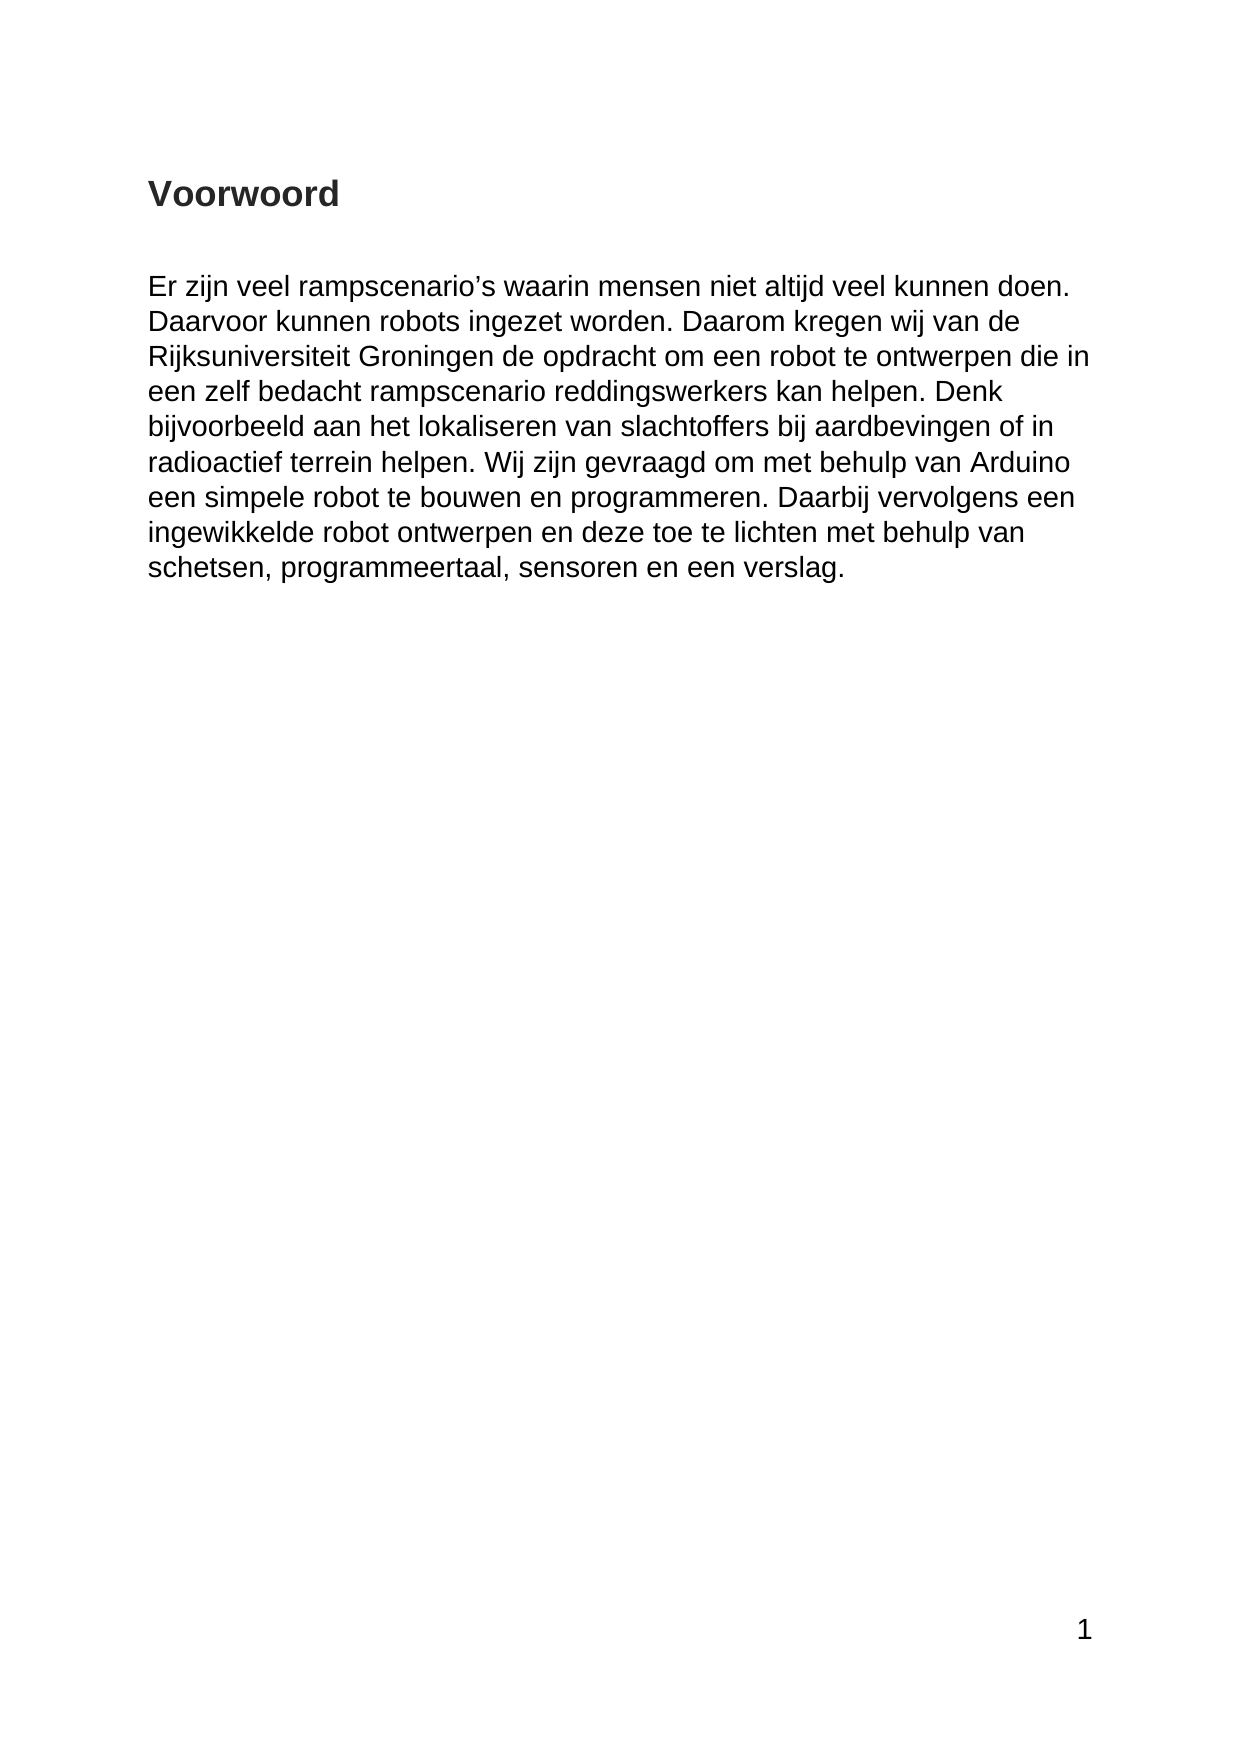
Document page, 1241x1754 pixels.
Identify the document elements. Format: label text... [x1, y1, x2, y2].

text Er zijn veel rampscenario’s waarin mensen niet altijd veel kunnen doen. Daarvoor kunnen robots ingezet worden. Daarom kregen wij van de Rijksuniversiteit Groningen de opdracht om een robot te ontwerpen die in een zelf bedacht rampscenario reddingswerkers kan helpen. Denk bijvoorbeeld aan het lokaliseren van slachtoffers bij aardbevingen of in radioactief terrein helpen. Wij zijn gevraagd om met behulp van Arduino een simpele robot te bouwen en programmeren. Daarbij vervolgens een ingewikkelde robot ontwerpen en deze toe te lichten met behulp van schetsen, programmeertaal, sensoren en een verslag. [148, 268, 1093, 584]
subtitle Voorwoord [148, 173, 1093, 214]
